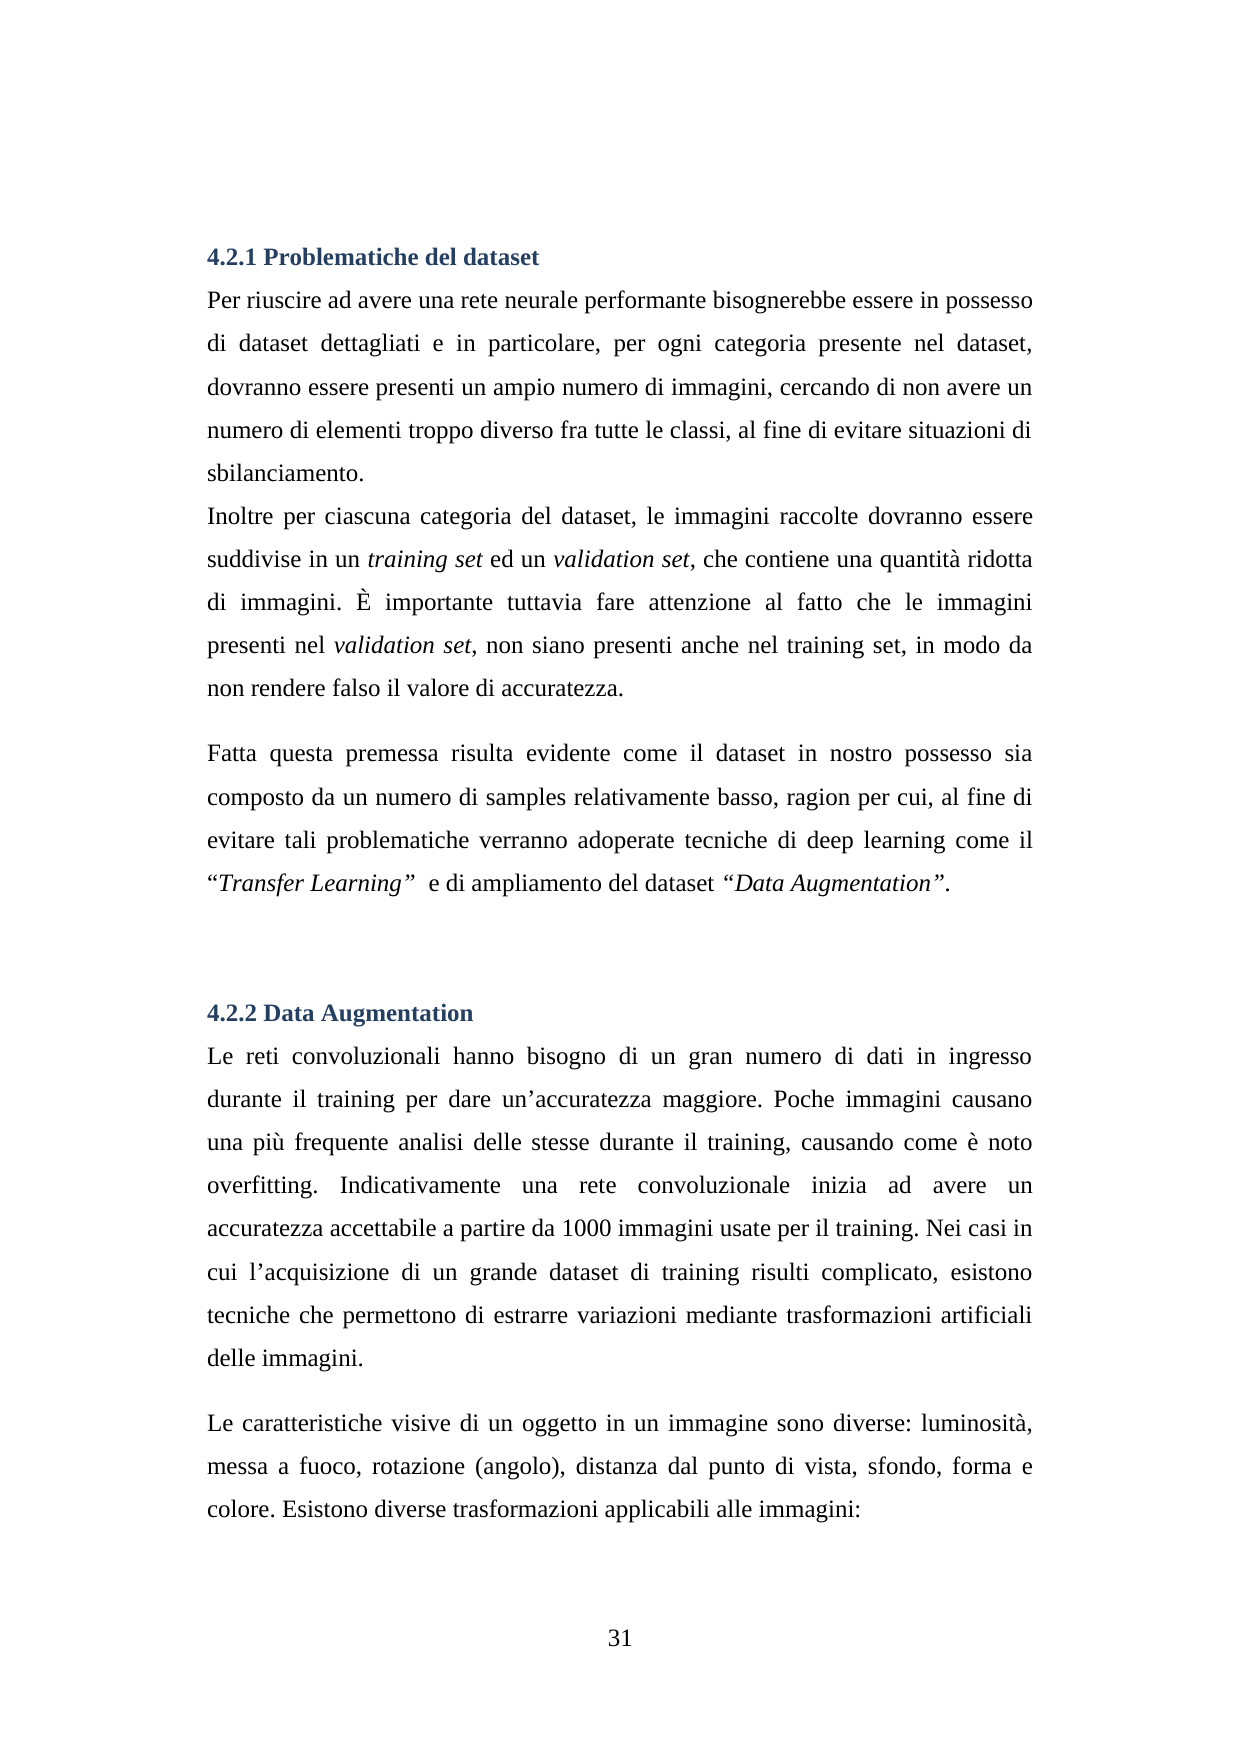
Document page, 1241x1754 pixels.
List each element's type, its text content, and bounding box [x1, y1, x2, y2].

text Le reti convoluzionali hanno bisogno di un gran numero di dati in ingresso durante il training per dare un’accuratezza maggiore. Poche immagini causano una più frequente analisi delle stesse durante il training, causando come è noto overfitting. Indicativamente una rete convoluzionale inizia ad avere un accuratezza accettabile a partire da 1000 immagini usate per il training. Nei casi in cui l’acquisizione di un grande dataset di training risulti complicato, esistono tecniche che permettono di estrarre variazioni mediante trasformazioni artificiali delle immagini. [207, 1041, 1033, 1372]
subtitle 4.2.2 Data Augmentation [207, 998, 1033, 1027]
text Per riuscire ad avere una rete neurale performante bisognerebbe essere in possesso di dataset dettagliati e in particolare, per ogni categoria presente nel dataset, dovranno essere presenti un ampio numero di immagini, cercando di non avere un numero di elementi troppo diverso fra tutte le classi, al fine di evitare situazioni di sbilanciamento. Inoltre per ciascuna categoria del dataset, le immagini raccolte dovranno essere suddivise in un training set ed un validation set, che contiene una quantità ridotta di immagini. È importante tuttavia fare attenzione al fatto che le immagini presenti nel validation set, non siano presenti anche nel training set, in modo da non rendere falso il valore di accuratezza. [207, 285, 1033, 702]
text Fatta questa premessa risulta evidente come il dataset in nostro possesso sia composto da un numero di samples relativamente basso, ragion per cui, al fine di evitare tali problematiche verranno adoperate tecniche di deep learning come il “Transfer Learning” e di ampliamento del dataset “Data Augmentation”. [207, 738, 1033, 897]
subtitle 4.2.1 Problematiche del dataset [207, 242, 1033, 271]
text Le caratteristiche visive di un oggetto in un immagine sono diverse: luminosità, messa a fuoco, rotazione (angolo), distanza dal punto di vista, sfondo, forma e colore. Esistono diverse trasformazioni applicabili alle immagini: [207, 1408, 1033, 1523]
